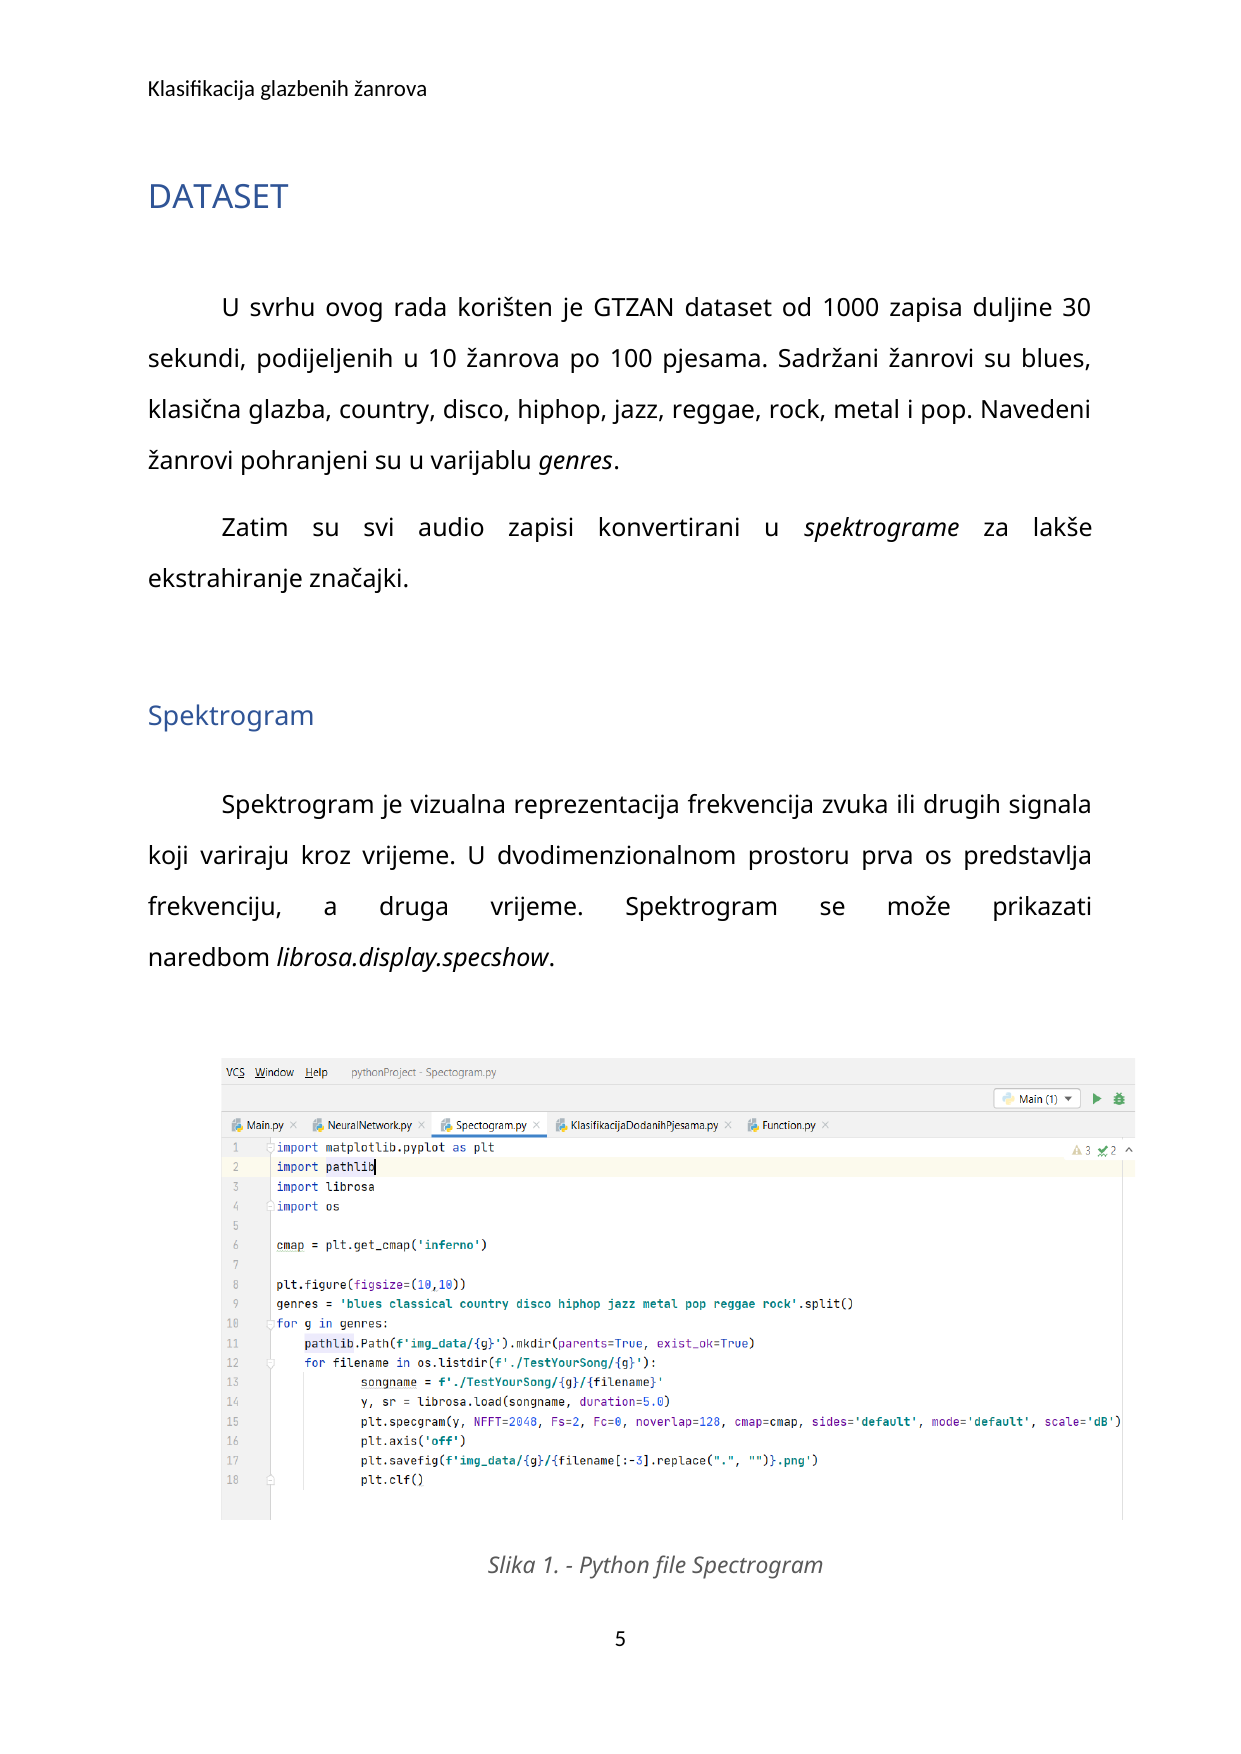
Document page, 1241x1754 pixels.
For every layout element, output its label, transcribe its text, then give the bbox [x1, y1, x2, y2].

text Zatim su svi audio zapisi konvertirani u spektrograme za lakše ekstrahiranje značajki. [148, 510, 1093, 595]
text U svrhu ovog rada korišten je GTZAN dataset od 1000 zapisa duljine 30 sekundi, podijeljenih u 10 žanrova po 100 pjesama. Sadržani žanrovi su blues, klasična glazba, country, disco, hiphop, jazz, reggae, rock, metal i pop. Navedeni žanrovi pohranjeni su u varijablu genres. [148, 289, 1093, 476]
text Slika 1. - Python file Spectrogram [148, 1549, 1093, 1580]
subtitle DATASET [148, 173, 1093, 218]
text Spektrogram je vizualna reprezentacija frekvencija zvuka ili drugih signala koji variraju kroz vrijeme. U dvodimenzionalnom prostoru prva os predstavlja frekvenciju, a druga vrijeme. Spektrogram se može prikazati naredbom librosa.display.specshow. [148, 786, 1093, 973]
picture [221, 1058, 1136, 1520]
subtitle Spektrogram [148, 697, 1093, 733]
